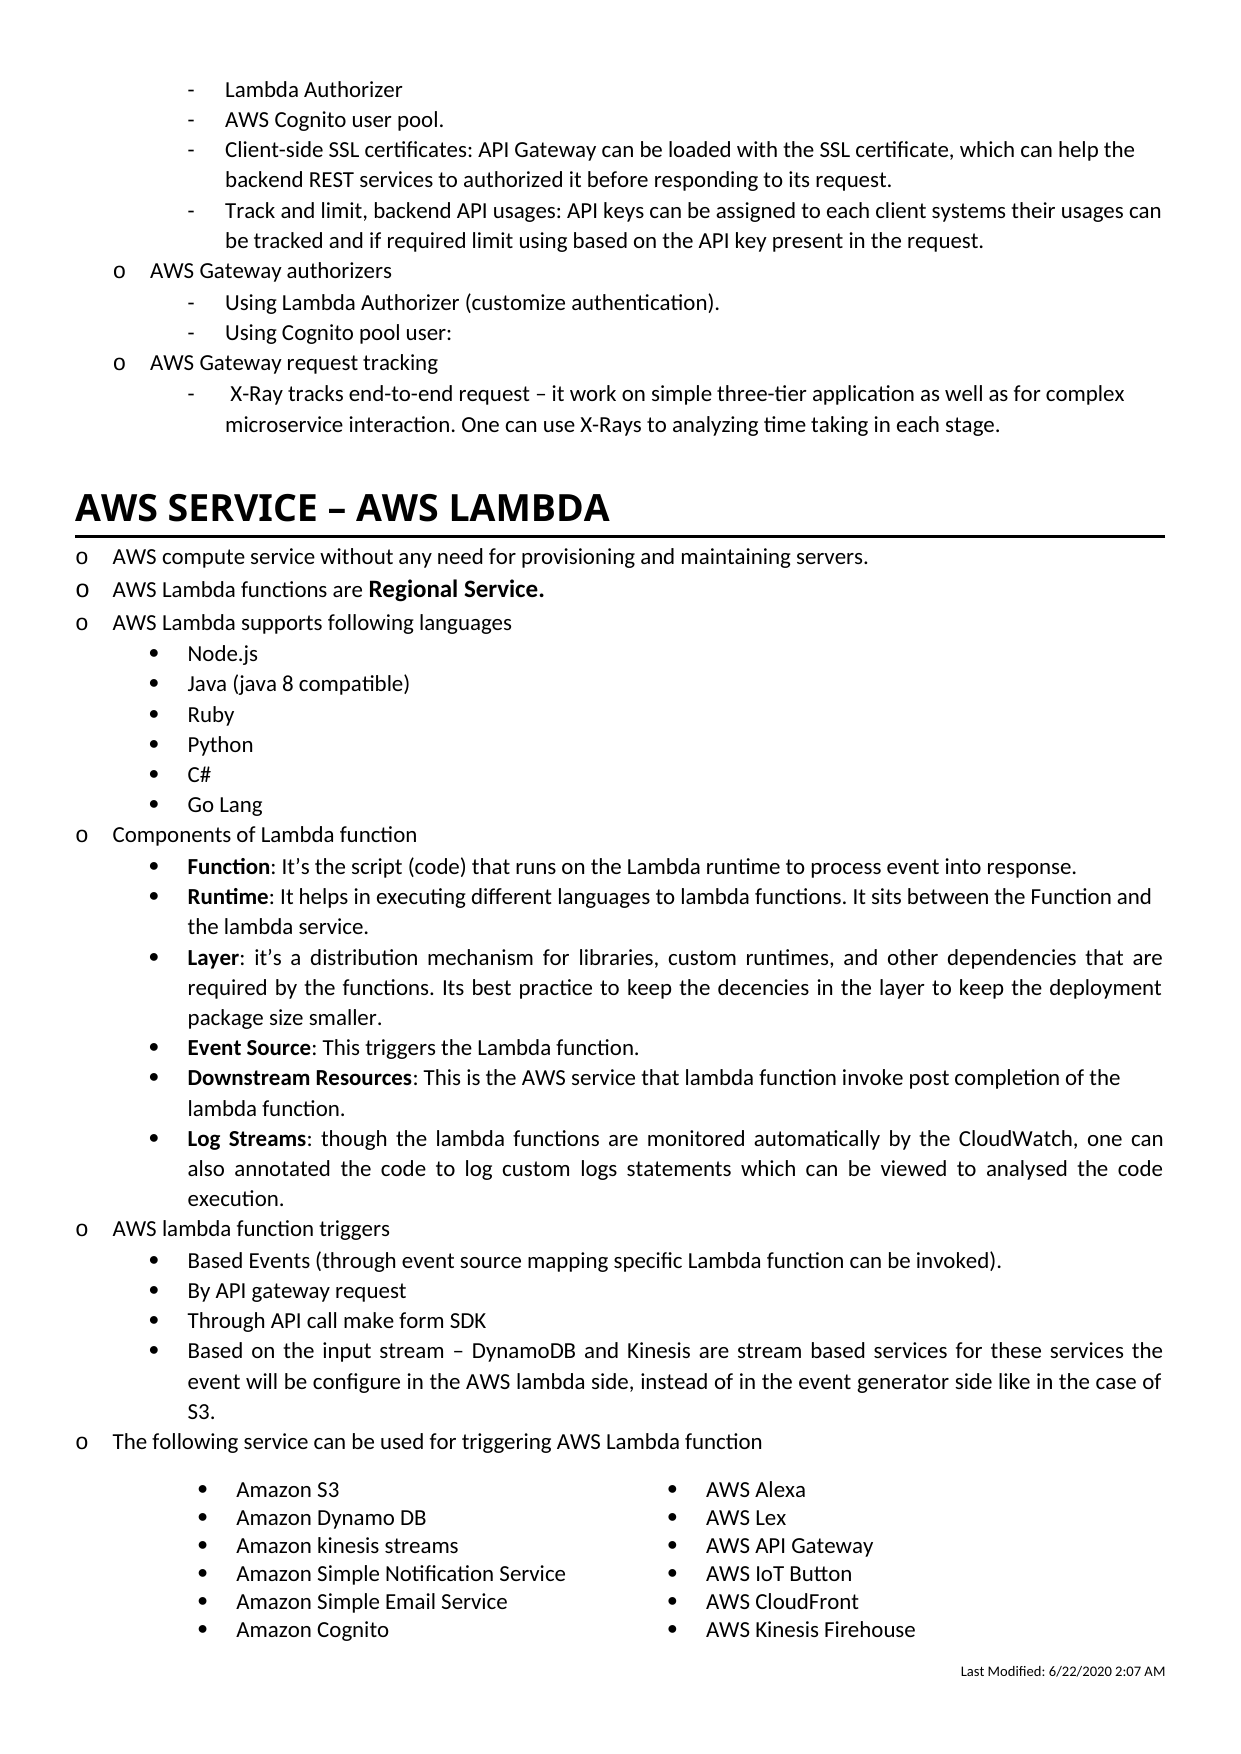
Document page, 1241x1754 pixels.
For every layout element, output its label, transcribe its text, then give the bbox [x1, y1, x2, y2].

list AWS Gateway authorizers [112, 256, 1165, 285]
list Based Events (through event source mapping specific Lambda function can be invoked). [150, 1246, 1165, 1274]
list Function: It’s the script (code) that runs on the Lambda runtime to process event into response. [150, 852, 1165, 880]
list The following service can be used for triggering AWS Lambda function [75, 1427, 1165, 1456]
list Lambda Authorizer [187, 75, 1165, 103]
list Log Streams: though the lambda functions are monitored automatically by the CloudWatch, one can also annotated the code to log custom logs statements which can be viewed to analysed the code execution. [150, 1124, 1165, 1212]
list AWS Lambda supports following languages [75, 608, 1165, 637]
list AWS Gateway request tracking [112, 348, 1165, 377]
list Event Source: This triggers the Lambda function. [150, 1033, 1165, 1061]
list Components of Lambda function [75, 821, 1165, 850]
subtitle AWS Service – AWS Lambda [75, 482, 1165, 535]
list Client-side SSL certificates: API Gateway can be loaded with the SSL certificate, which can help the backend REST services to authorized it before responding to its request. [187, 135, 1165, 194]
list Node.js [150, 639, 1165, 667]
list Ruby [150, 700, 1165, 728]
list Based on the input stream – DynamoDB and Kinesis are stream based services for these services the event will be configure in the AWS lambda side, instead of in the event generator side like in the case of S3. [150, 1337, 1165, 1425]
list Using Cognito pool user: [187, 318, 1165, 346]
list Downstream Resources: This is the AWS service that lambda function invoke post completion of the lambda function. [150, 1063, 1165, 1122]
list Layer: it’s a distribution mechanism for libraries, custom runtimes, and other dependencies that are required by the functions. Its best practice to keep the decencies in the layer to keep the deployment package size smaller. [150, 943, 1165, 1031]
list Track and limit, backend API usages: API keys can be assigned to each client systems their usages can be tracked and if required limit using based on the API key present in the request. [187, 196, 1165, 254]
list AWS lambda function triggers [75, 1214, 1165, 1244]
list AWS compute service without any need for provisioning and maintaining servers. [75, 542, 1165, 571]
list Through API call make form SDK [150, 1306, 1165, 1334]
list AWS Cognito user pool. [187, 105, 1165, 133]
list AWS Lambda functions are Regional Service. [75, 573, 1165, 605]
list Python [150, 730, 1165, 758]
list Java (java 8 compatible) [150, 669, 1165, 697]
list By API gateway request [150, 1276, 1165, 1304]
list C# [150, 760, 1165, 788]
list X-Ray tracks end-to-end request – it work on simple three-tier application as well as for complex microservice interaction. One can use X-Rays to analyzing time taking in each stage. [187, 379, 1165, 438]
list Go Lang [150, 790, 1165, 818]
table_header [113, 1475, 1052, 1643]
list Runtime: It helps in executing different languages to lambda functions. It sits between the Function and the lambda service. [150, 882, 1165, 940]
list Using Lambda Authorizer (customize authentication). [187, 288, 1165, 316]
